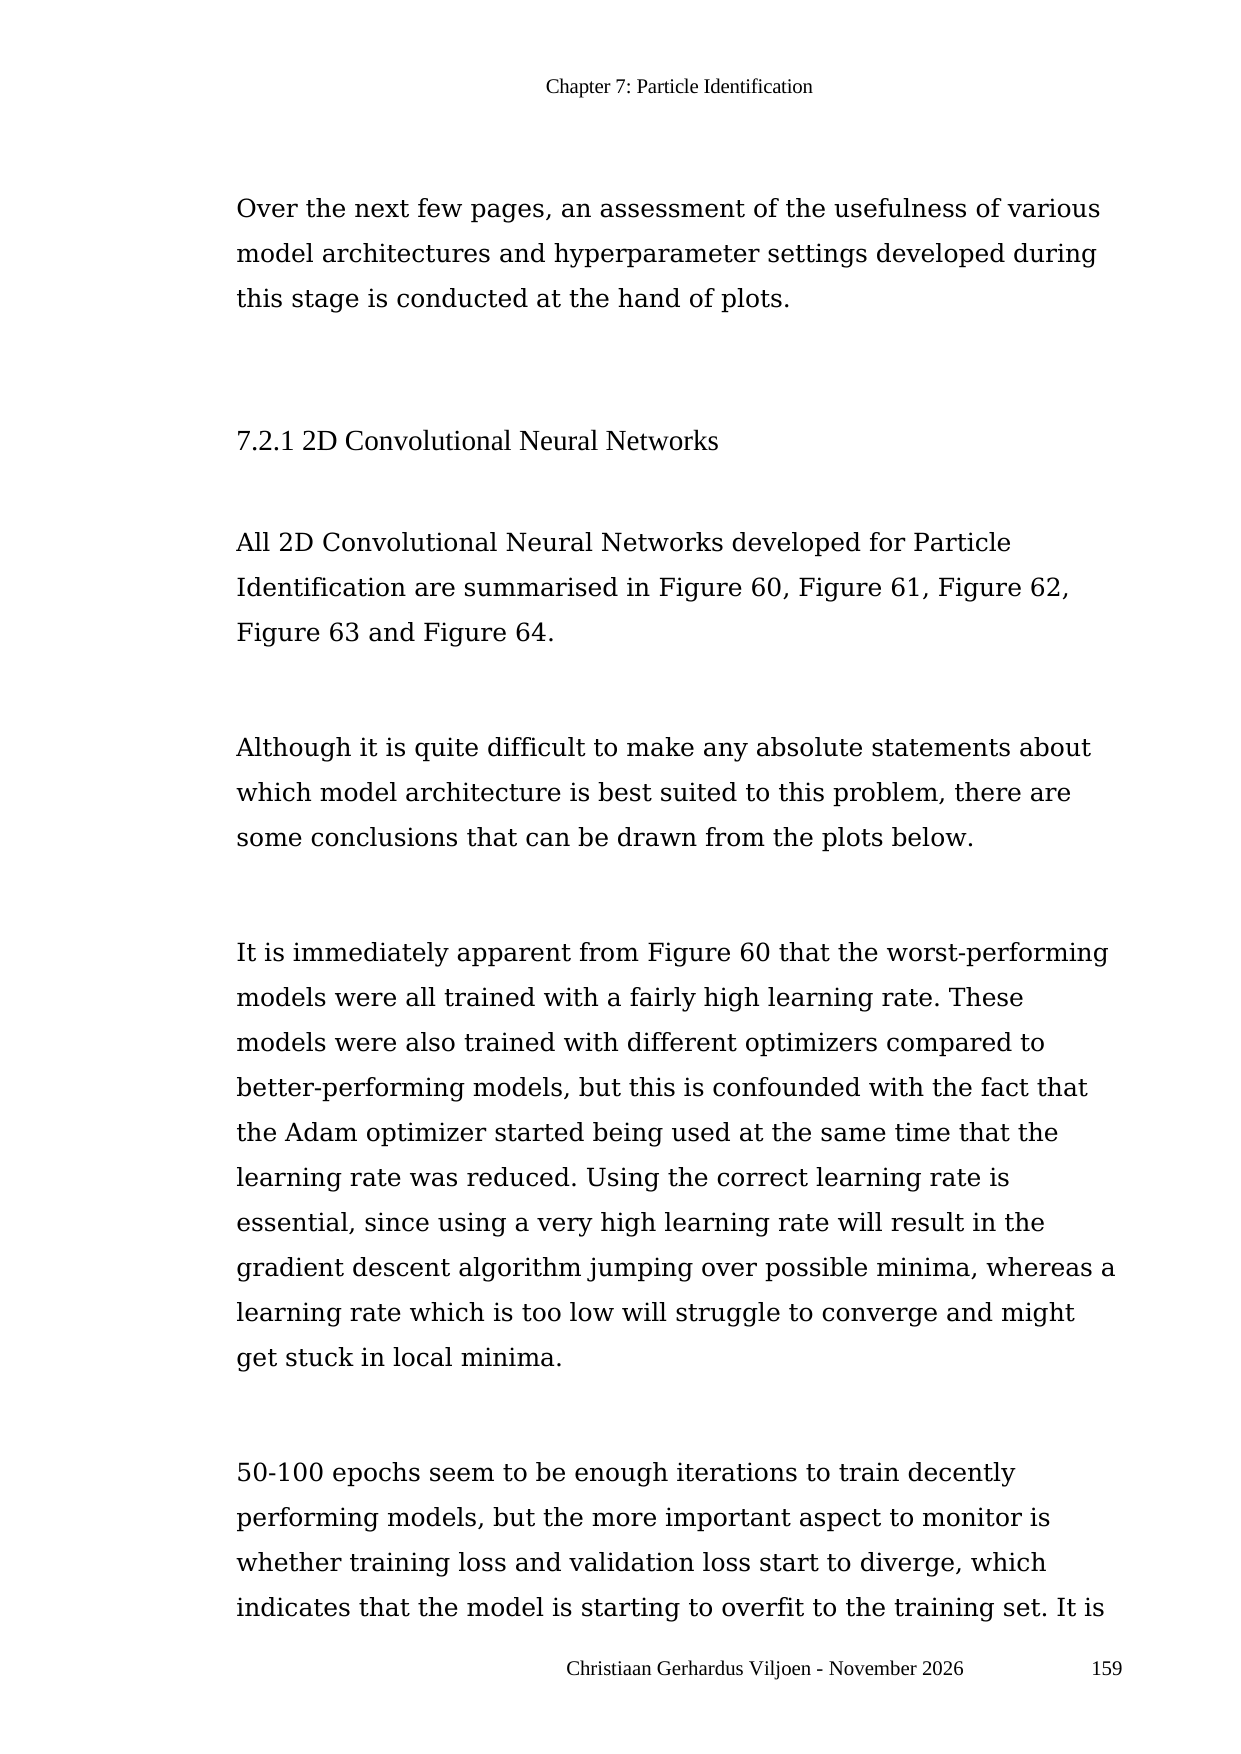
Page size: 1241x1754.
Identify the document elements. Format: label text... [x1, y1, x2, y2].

text It is immediately apparent from Figure 60 that the worst-performing models were all trained with a fairly high learning rate. These models were also trained with different optimizers compared to better-performing models, but this is confounded with the fact that the Adam optimizer started being used at the same time that the learning rate was reduced. Using the correct learning rate is essential, since using a very high learning rate will result in the gradient descent algorithm jumping over possible minima, whereas a learning rate which is too low will struggle to converge and might get stuck in local minima. [236, 936, 1122, 1371]
text All 2D Convolutional Neural Networks developed for Particle Identification are summarised in Figure 60, Figure 61, Figure 62, Figure 63 and Figure 64. [236, 526, 1122, 646]
text Over the next few pages, an assessment of the usefulness of various model architectures and hyperparameter settings developed during this stage is conducted at the hand of plots. [236, 193, 1122, 313]
subtitle 2D Convolutional Neural Networks [236, 423, 1122, 456]
text Although it is quite difficult to make any absolute statements about which model architecture is best suited to this problem, there are some conclusions that can be drawn from the plots below. [236, 731, 1122, 851]
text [236, 1456, 1122, 1621]
